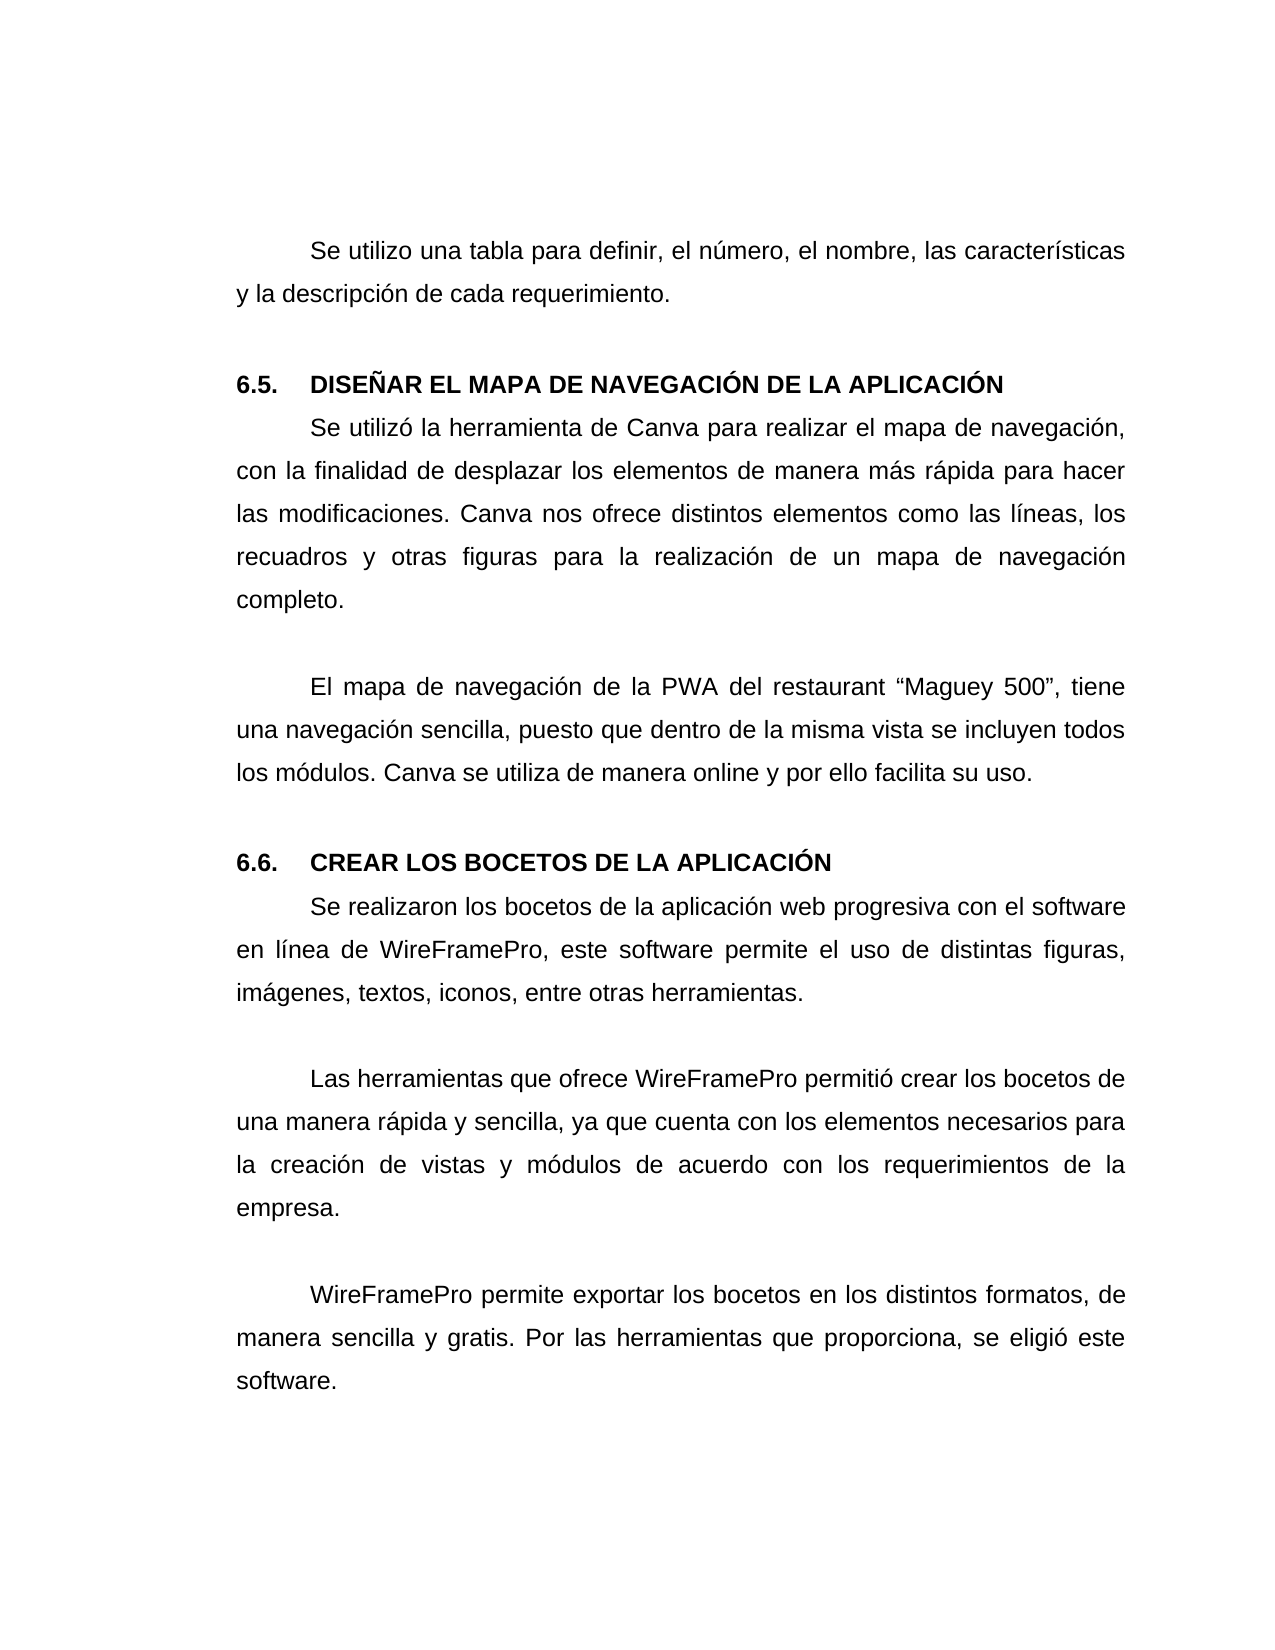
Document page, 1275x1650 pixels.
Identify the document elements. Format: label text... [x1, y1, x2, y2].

text Se utilizó la herramienta de Canva para realizar el mapa de navegación, con la finalidad de desplazar los elementos de manera más rápida para hacer las modificaciones. Canva nos ofrece distintos elementos como las líneas, los recuadros y otras figuras para la realización de un mapa de navegación completo. [236, 413, 1127, 614]
text El mapa de navegación de la PWA del restaurant “Maguey 500”, tiene una navegación sencilla, puesto que dentro de la misma vista se incluyen todos los módulos. Canva se utiliza de manera online y por ello facilita su uso. [236, 672, 1127, 787]
text Se utilizo una tabla para definir, el número, el nombre, las características y la descripción de cada requerimiento. [236, 236, 1127, 308]
subtitle 6.5. DISEÑAR EL MAPA DE NAVEGACIÓN DE LA APLICACIÓN [236, 370, 1127, 398]
text WireFramePro permite exportar los bocetos en los distintos formatos, de manera sencilla y gratis. Por las herramientas que proporciona, se eligió este software. [236, 1279, 1127, 1394]
text Se realizaron los bocetos de la aplicación web progresiva con el software en línea de WireFramePro, este software permite el uso de distintas figuras, imágenes, textos, iconos, entre otras herramientas. [236, 891, 1127, 1006]
text Las herramientas que ofrece WireFramePro permitió crear los bocetos de una manera rápida y sencilla, ya que cuenta con los elementos necesarios para la creación de vistas y módulos de acuerdo con los requerimientos de la empresa. [236, 1064, 1127, 1222]
subtitle 6.6. CREAR LOS BOCETOS DE LA APLICACIÓN [236, 848, 1127, 877]
